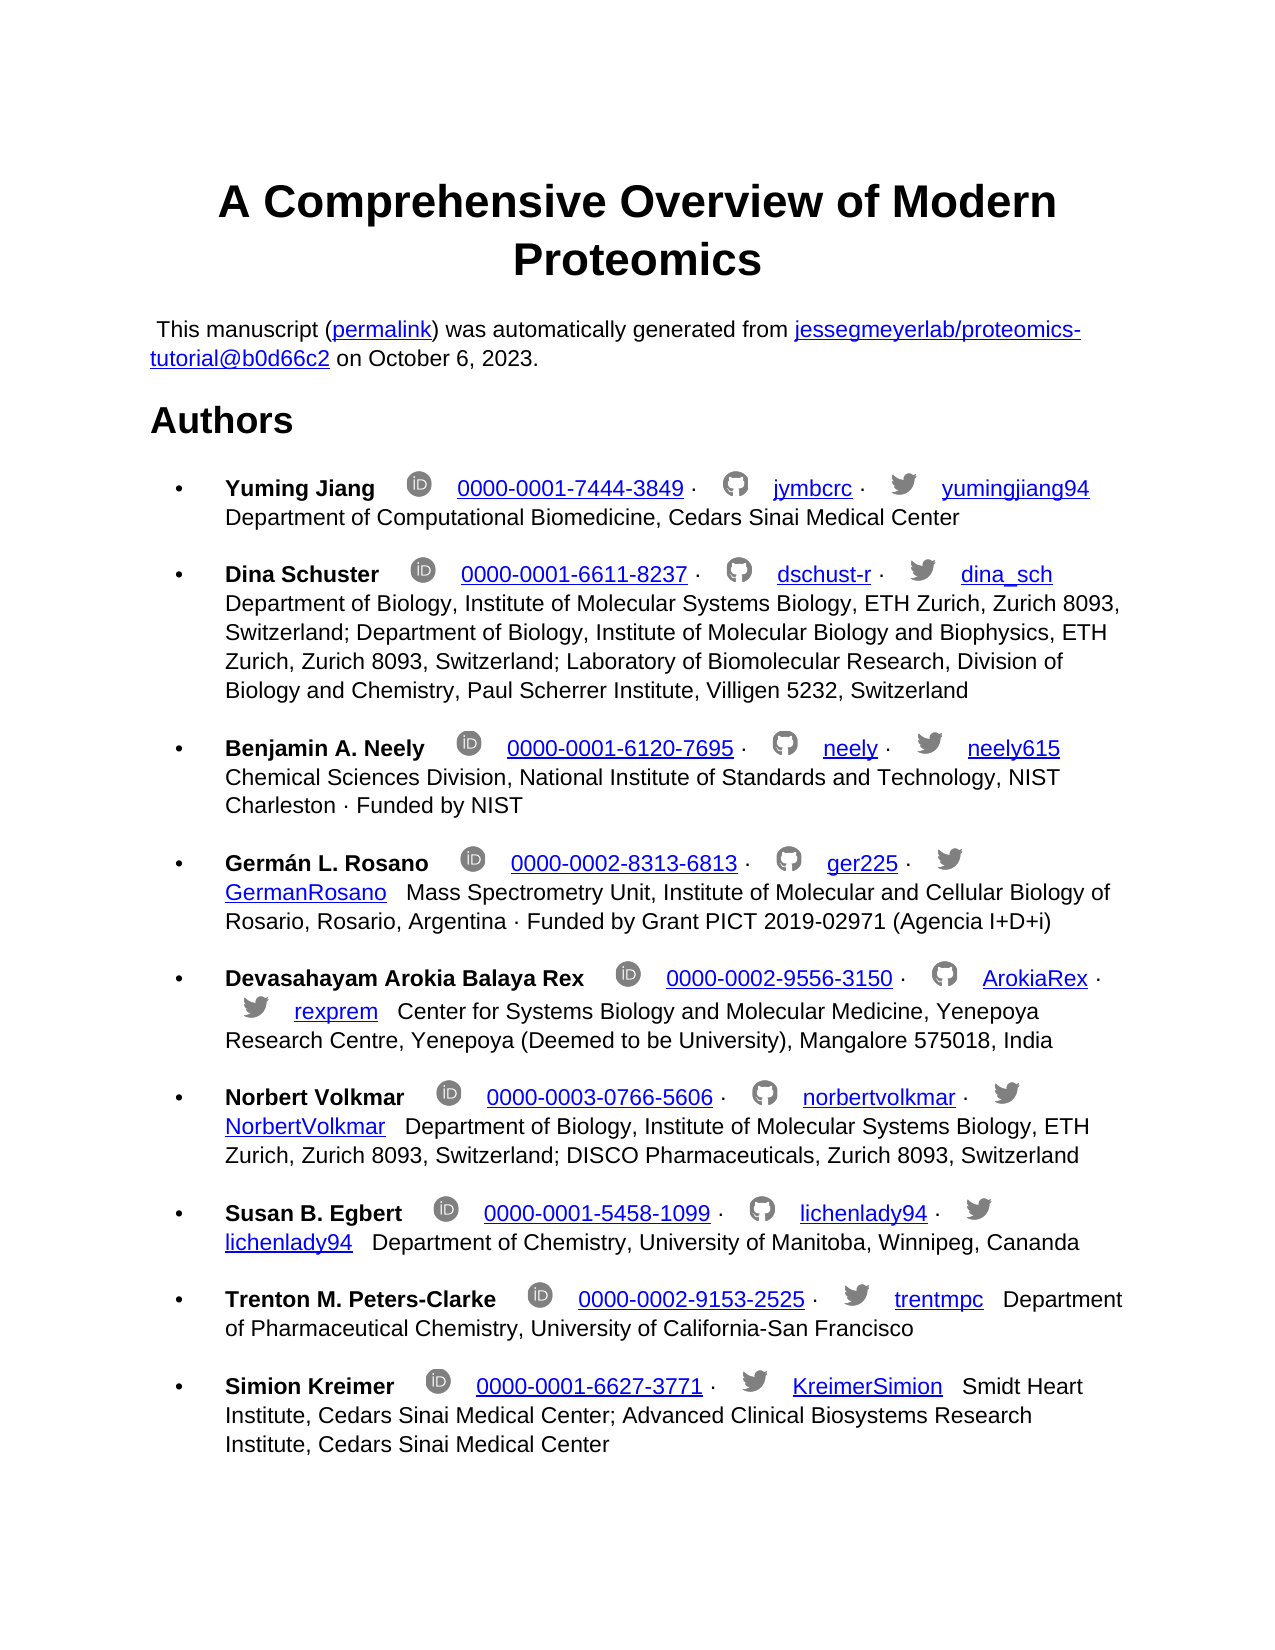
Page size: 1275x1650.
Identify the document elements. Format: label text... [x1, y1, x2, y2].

picture [891, 471, 917, 497]
picture [433, 1196, 459, 1222]
picture [910, 557, 936, 583]
picture [527, 1282, 553, 1308]
title A Comprehensive Overview of Modern Proteomics [150, 175, 1125, 286]
list Trenton M. Peters-Clarke 0000-0002-9153-2525 · trentmpc Department of Pharmaceutical Chemistry, University of California-San Francisco [175, 1283, 1125, 1341]
picture [776, 846, 802, 872]
picture [723, 471, 748, 497]
list Dina Schuster 0000-0001-6611-8237 · dschust-r · dina_sch Department of Biology, Institute of Molecular Systems Biology, ETH Zurich, Zurich 8093, Switzerland; Department of Biology, Institute of Molecular Biology and Biophysics, ETH Zurich, Zurich 8093, Switzerland; Laboratory of Biomolecular Research, Division of Biology and Chemistry, Paul Scherrer Institute, Villigen 5232, Switzerland [175, 558, 1125, 703]
picture [410, 557, 436, 583]
picture [932, 961, 958, 987]
subtitle Authors [150, 399, 1125, 442]
list Germán L. Rosano 0000-0002-8313-6813 · ger225 · GermanRosano Mass Spectrometry Unit, Institute of Molecular and Cellular Biology of Rosario, Rosario, Argentina · Funded by Grant PICT 2019-02971 (Agencia I+D+i) [175, 846, 1125, 934]
picture [937, 846, 963, 872]
list Simion Kreimer 0000-0001-6627-3771 · KreimerSimion Smidt Heart Institute, Cedars Sinai Medical Center; Advanced Clinical Biosystems Research Institute, Cedars Sinai Medical Center [175, 1369, 1125, 1457]
picture [917, 731, 943, 756]
picture [966, 1196, 992, 1222]
picture [243, 994, 269, 1020]
list Norbert Volkmar 0000-0003-0766-5606 · norbertvolkmar · NorbertVolkmar Department of Biology, Institute of Molecular Systems Biology, ETH Zurich, Zurich 8093, Switzerland; DISCO Pharmaceuticals, Zurich 8093, Switzerland [175, 1081, 1125, 1168]
text This manuscript (permalink) was automatically generated from jessegmeyerlab/proteomics-tutorial@b0d66c2 on October 6, 2023. [150, 316, 1125, 371]
picture [742, 1369, 768, 1394]
picture [436, 1080, 462, 1106]
picture [456, 731, 482, 756]
picture [615, 961, 641, 987]
picture [772, 731, 798, 756]
picture [752, 1080, 778, 1106]
picture [426, 1369, 451, 1394]
picture [844, 1282, 869, 1308]
picture [726, 557, 752, 583]
picture [406, 471, 432, 497]
list Benjamin A. Neely 0000-0001-6120-7695 · neely · neely615 Chemical Sciences Division, National Institute of Standards and Technology, NIST Charleston · Funded by NIST [175, 731, 1125, 819]
picture [460, 846, 486, 872]
list Devasahayam Arokia Balaya Rex 0000-0002-9556-3150 · ArokiaRex · rexprem Center for Systems Biology and Molecular Medicine, Yenepoya Research Centre, Yenepoya (Deemed to be University), Mangalore 575018, India [175, 962, 1125, 1053]
picture [994, 1080, 1020, 1106]
list Yuming Jiang 0000-0001-7444-3849 · jymbcrc · yumingjiang94 Department of Computational Biomedicine, Cedars Sinai Medical Center [175, 471, 1125, 530]
list Susan B. Egbert 0000-0001-5458-1099 · lichenlady94 · lichenlady94 Department of Chemistry, University of Manitoba, Winnipeg, Cananda [175, 1196, 1125, 1255]
picture [749, 1196, 775, 1222]
